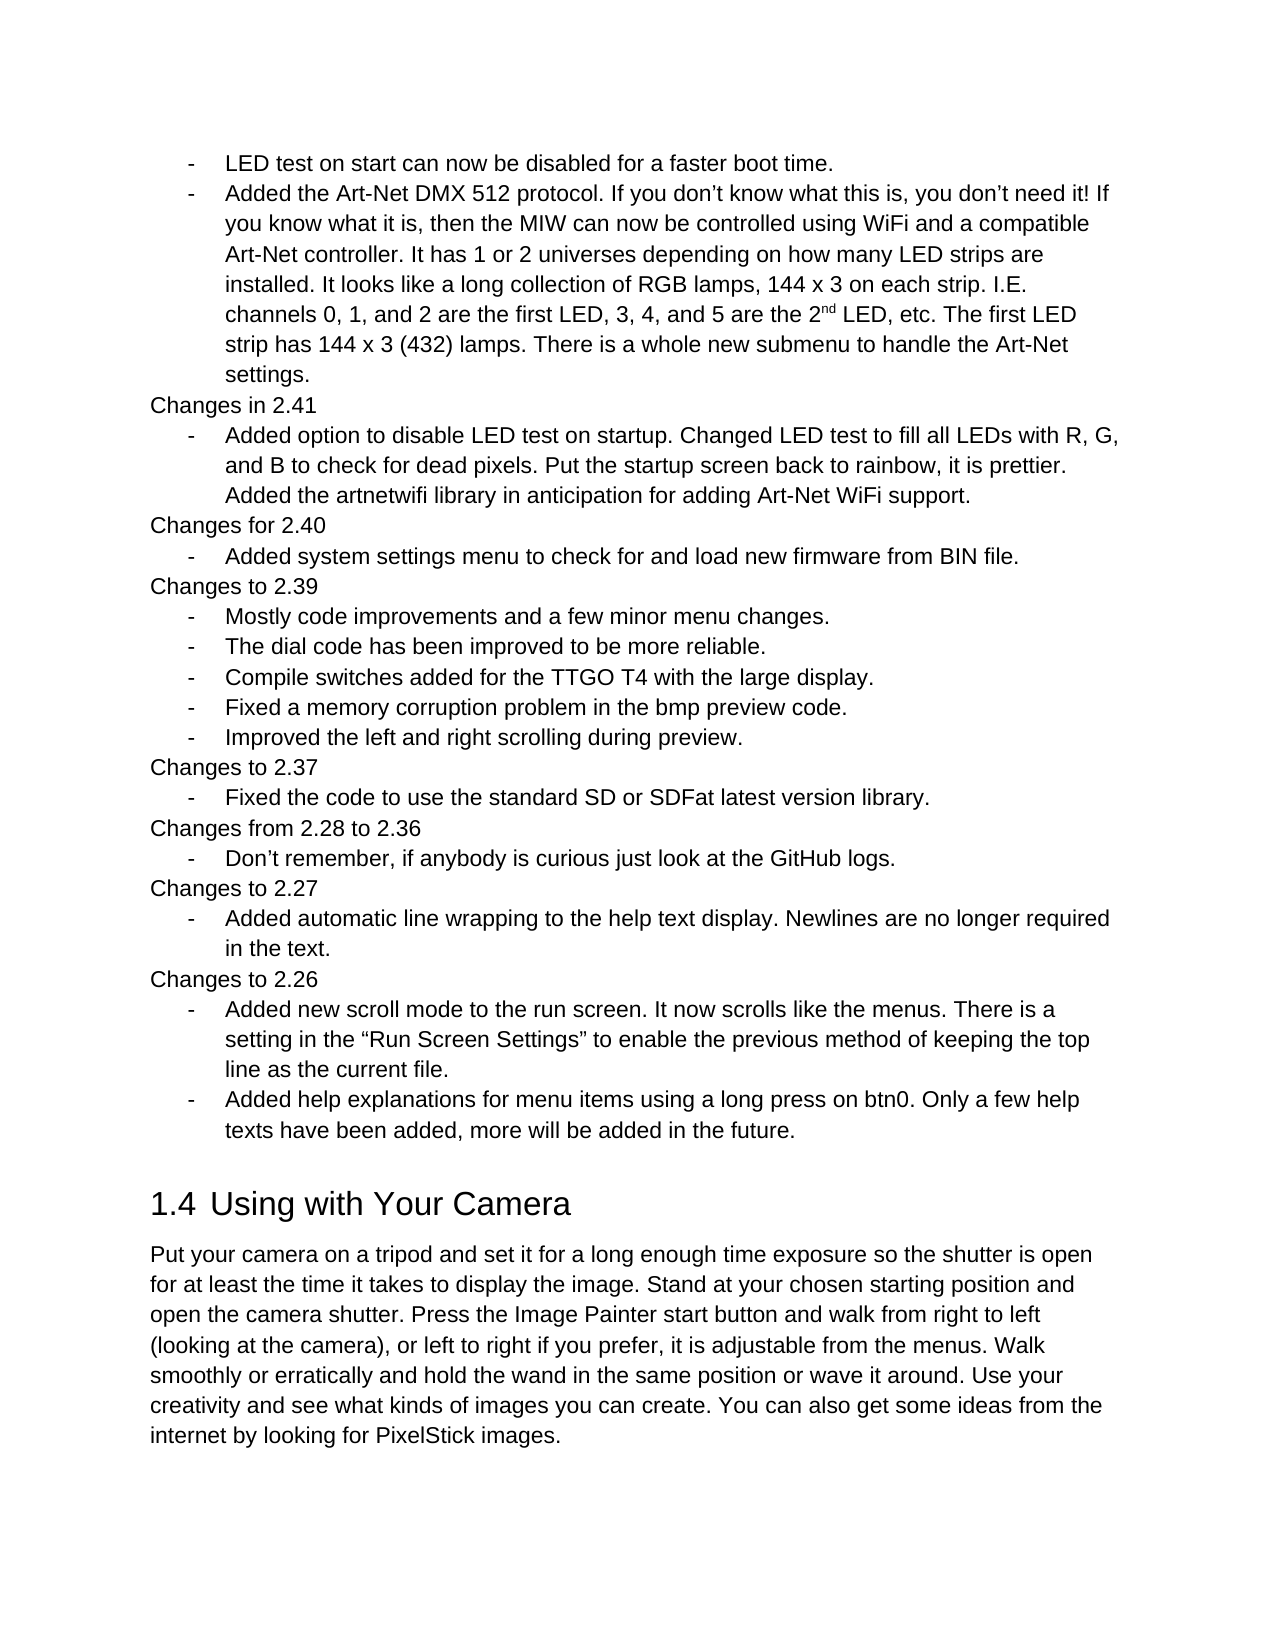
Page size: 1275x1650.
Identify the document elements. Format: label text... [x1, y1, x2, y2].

text Put your camera on a tripod and set it for a long enough time exposure so the shutter is open for at least the time it takes to display the image. Stand at your chosen starting position and open the camera shutter. Press the Image Painter start button and walk from right to left (looking at the camera), or left to right if you prefer, it is adjustable from the menus. Walk smoothly or erratically and hold the wand in the same position or wave it around. Use your creativity and see what kinds of images you can create. You can also get some ideas from the internet by looking for PixelStick images. [150, 1241, 1125, 1449]
text Changes from 2.28 to 2.36 [150, 814, 1125, 841]
list The dial code has been improved to be more reliable. [187, 633, 1125, 660]
list Improved the left and right scrolling during preview. [187, 724, 1125, 750]
text Changes to 2.27 [150, 875, 1125, 901]
list Fixed the code to use the standard SD or SDFat latest version library. [187, 784, 1125, 811]
list Fixed a memory corruption problem in the bmp preview code. [187, 694, 1125, 720]
list Mostly code improvements and a few minor menu changes. [187, 603, 1125, 629]
list Added new scroll mode to the run screen. It now scrolls like the menus. There is a setting in the “Run Screen Settings” to enable the previous method of keeping the top line as the current file. [187, 996, 1125, 1083]
list Added option to disable LED test on startup. Changed LED test to fill all LEDs with R, G, and B to check for dead pixels. Put the startup screen back to rainbow, it is prettier. Added the artnetwifi library in anticipation for adding Art-Net WiFi support. [187, 422, 1125, 509]
text Changes in 2.41 [150, 392, 1125, 418]
list Added help explanations for menu items using a long press on btn0. Only a few help texts have been added, more will be added in the future. [187, 1086, 1125, 1143]
text Changes for 2.40 [150, 512, 1125, 539]
list Added automatic line wrapping to the help text display. Newlines are no longer required in the text. [187, 905, 1125, 962]
list LED test on start can now be disabled for a faster boot time. [187, 150, 1125, 176]
list Added system settings menu to check for and load new firmware from BIN file. [187, 543, 1125, 569]
list Compile switches added for the TTGO T4 with the large display. [187, 663, 1125, 690]
list Added the Art-Net DMX 512 protocol. If you don’t know what this is, you don’t need it! If you know what it is, then the MIW can now be controlled using WiFi and a compatible Art-Net controller. It has 1 or 2 universes depending on how many LED strips are installed. It looks like a long collection of RGB lamps, 144 x 3 on each strip. I.E. channels 0, 1, and 2 are the first LED, 3, 4, and 5 are the 2nd LED, etc. The first LED strip has 144 x 3 (432) lamps. There is a whole new submenu to handle the Art-Net settings. [187, 180, 1125, 388]
text Changes to 2.39 [150, 573, 1125, 599]
list Don’t remember, if anybody is curious just look at the GitHub logs. [187, 845, 1125, 871]
text Changes to 2.26 [150, 966, 1125, 992]
text Changes to 2.37 [150, 754, 1125, 781]
subtitle Using with Your Camera [150, 1184, 1125, 1223]
